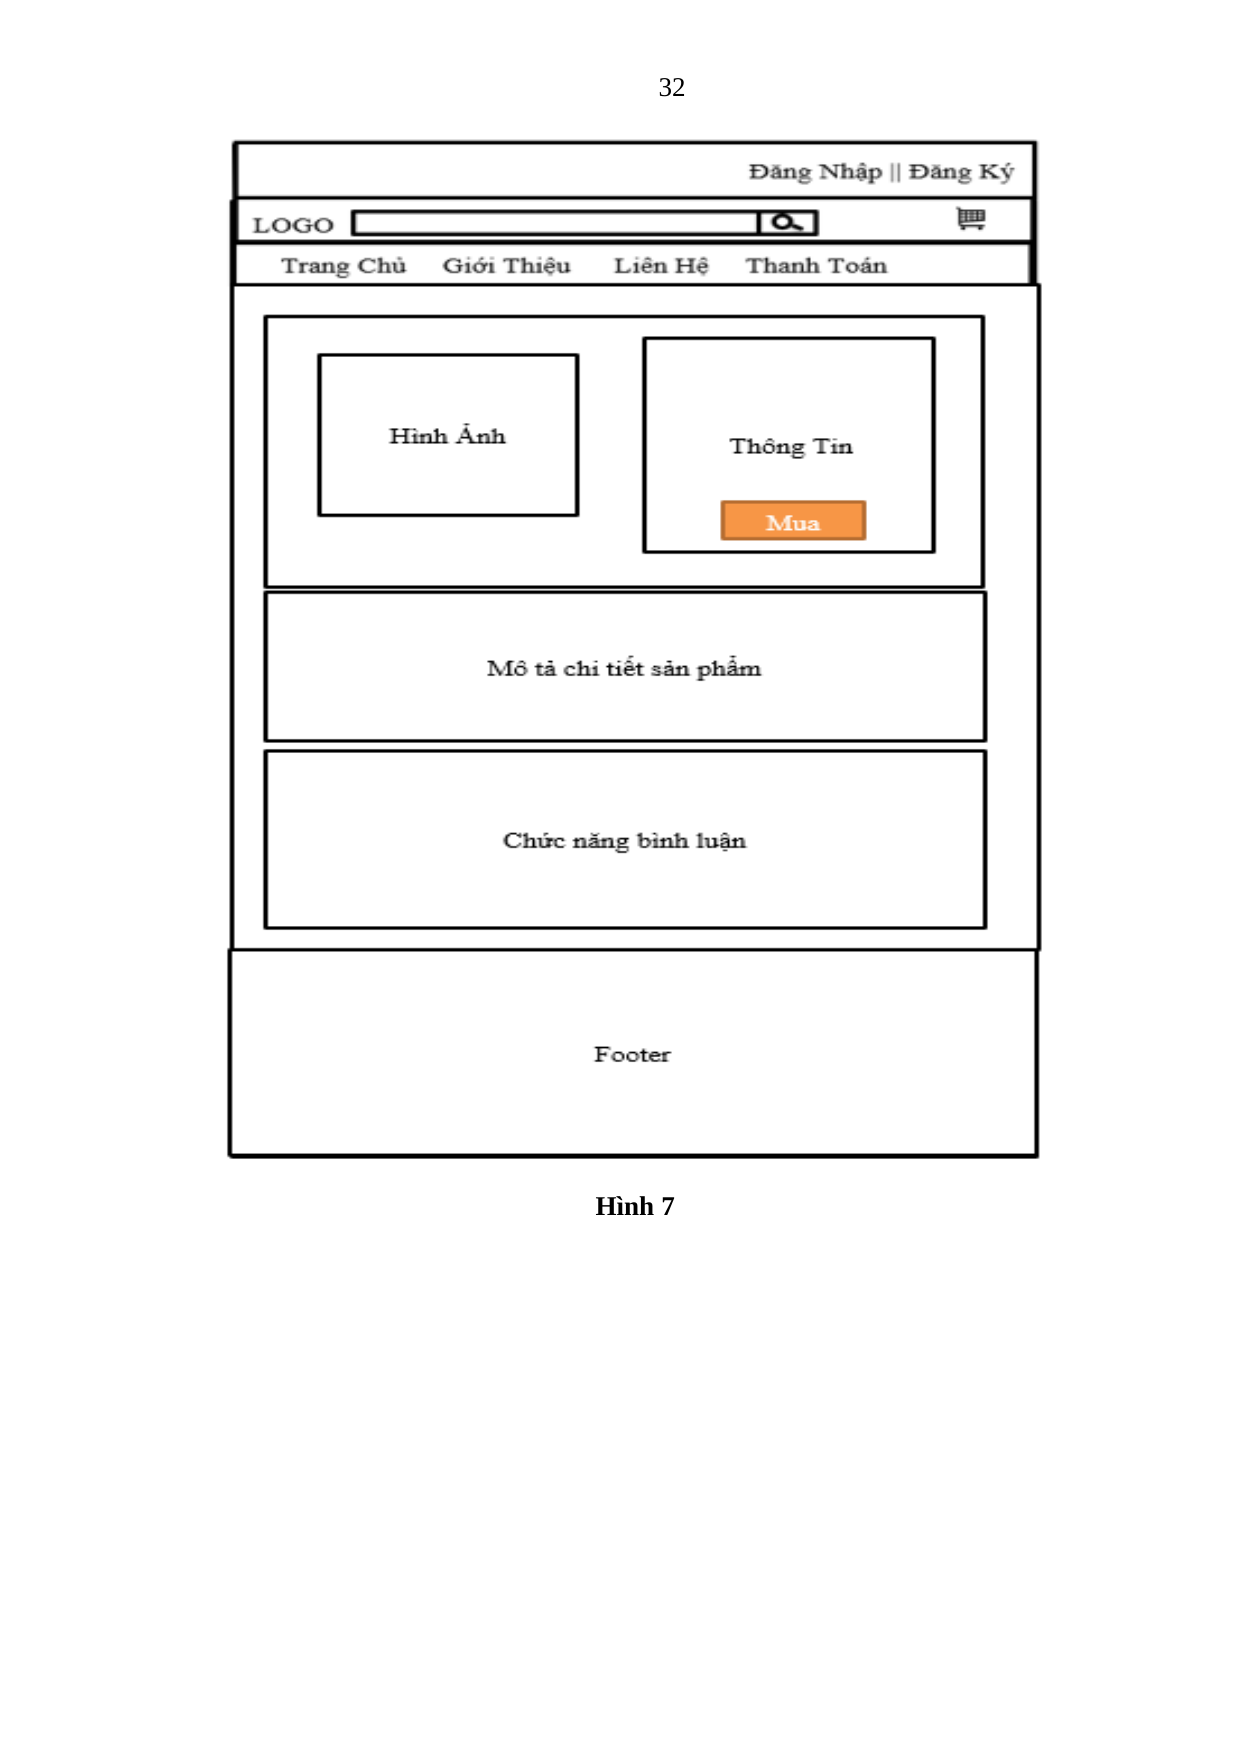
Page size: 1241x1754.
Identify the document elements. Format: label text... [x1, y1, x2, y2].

text Hình 7 [148, 1190, 1122, 1221]
picture [208, 118, 1062, 1169]
